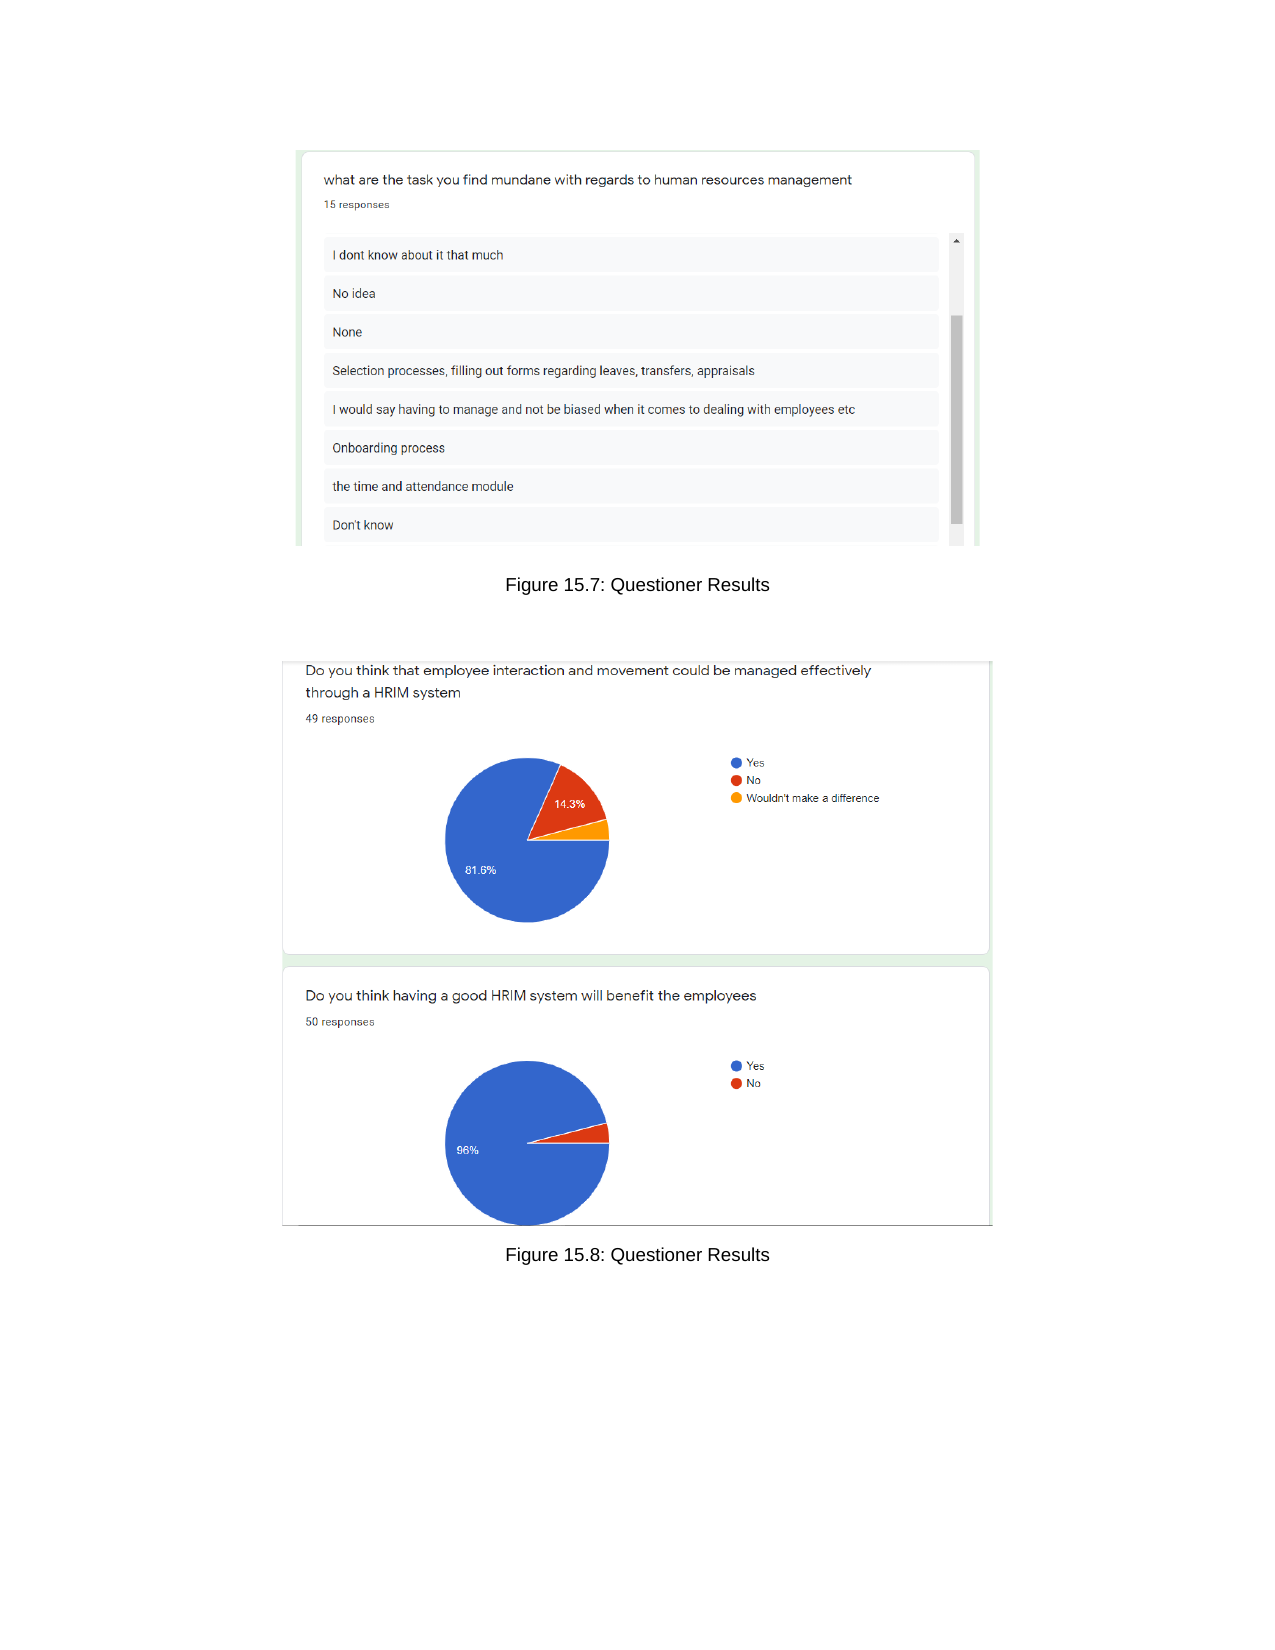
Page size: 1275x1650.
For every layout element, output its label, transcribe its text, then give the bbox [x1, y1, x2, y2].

picture [282, 661, 993, 1226]
text Figure 15.8: Questioner Results [150, 1244, 1125, 1266]
text Figure 15.7: Questioner Results [150, 574, 1125, 595]
picture [295, 150, 980, 546]
